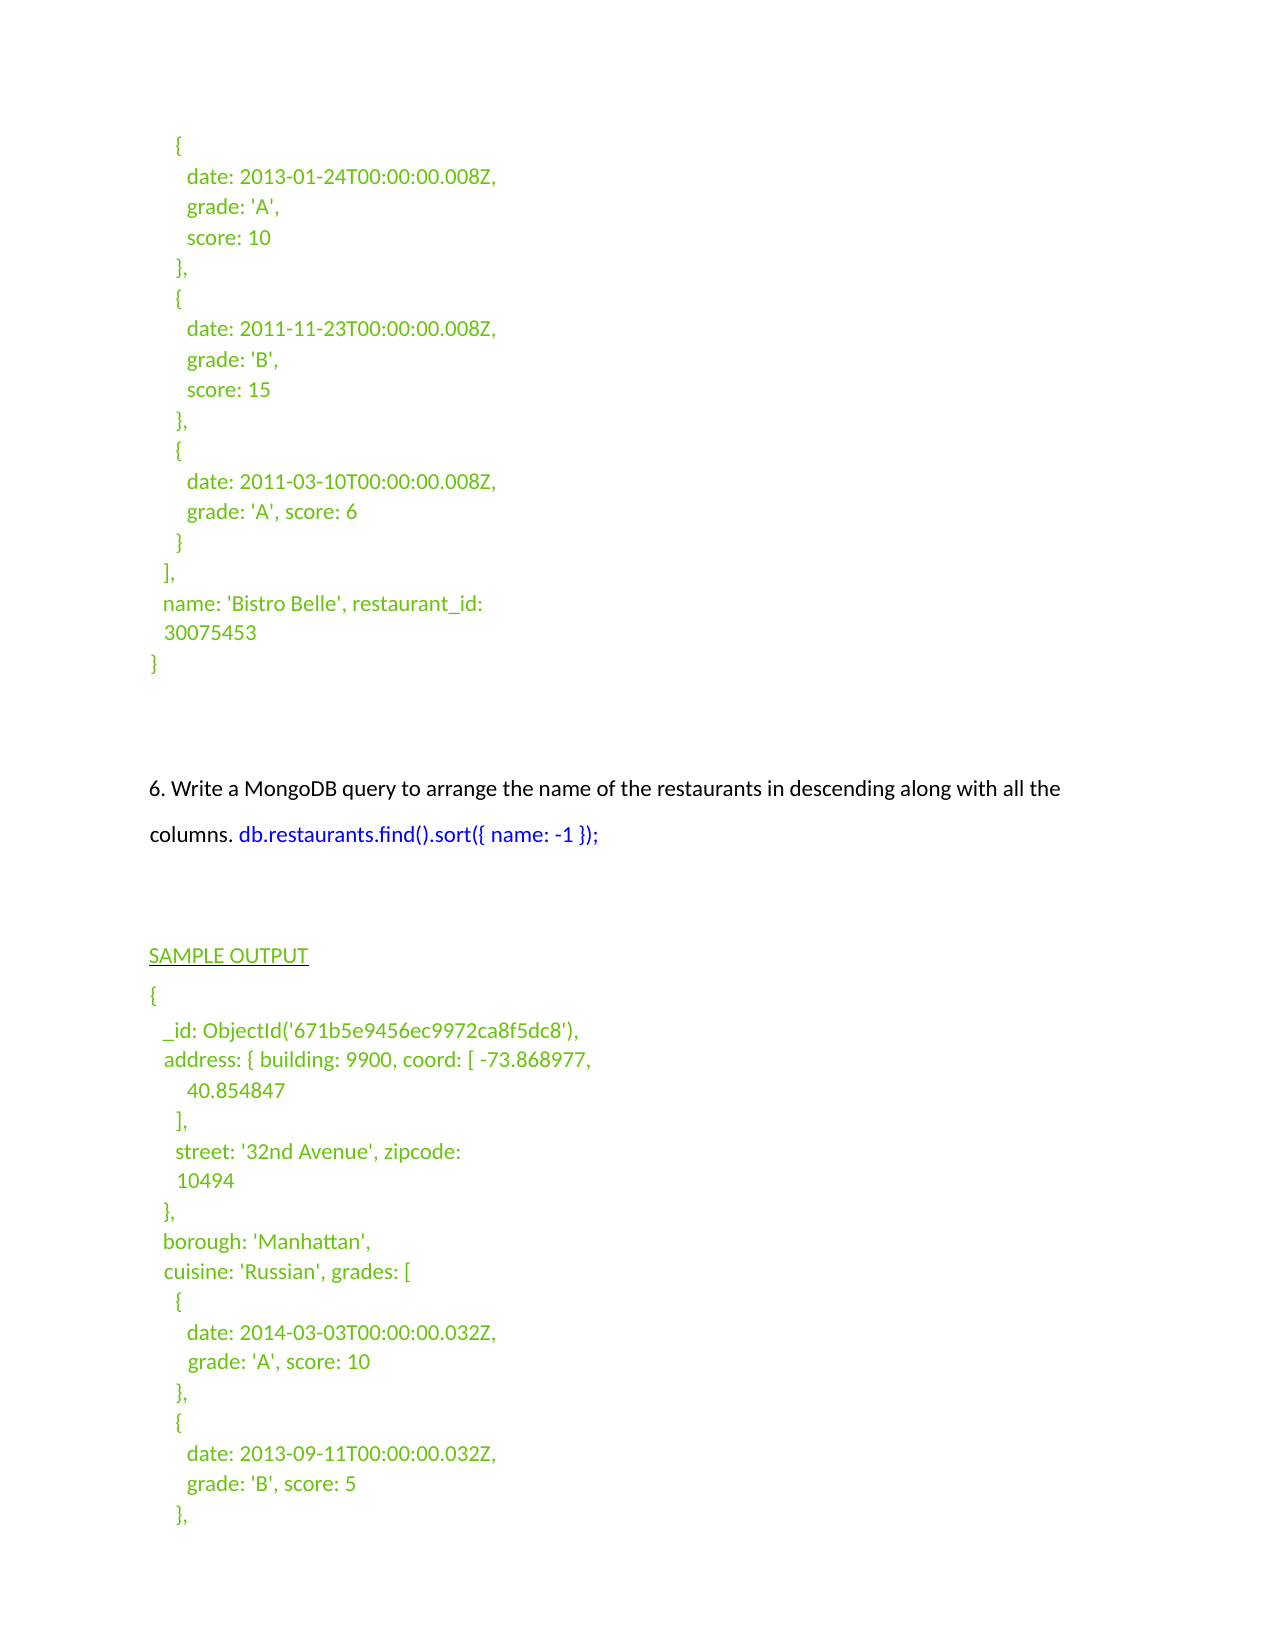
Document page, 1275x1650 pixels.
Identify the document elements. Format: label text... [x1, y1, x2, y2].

text 40.854847 [187, 1076, 559, 1104]
text date: 2013-09-11T00:00:00.032Z, [187, 1439, 559, 1467]
text score: 10 [187, 223, 559, 251]
text grade: 'A', [187, 192, 559, 220]
text { [175, 1287, 559, 1315]
text }, [175, 406, 559, 434]
text street: '32nd Avenue', zipcode: 10494 [175, 1137, 513, 1194]
text date: 2011-03-10T00:00:00.008Z, [187, 467, 559, 495]
text SAMPLE OUTPUT [148, 941, 1183, 969]
text }, [175, 1500, 559, 1528]
text }, [175, 1378, 559, 1406]
text date: 2011-11-23T00:00:00.008Z, [187, 314, 559, 342]
text } [175, 528, 559, 556]
text date: 2013-01-24T00:00:00.008Z, [187, 162, 559, 190]
text date: 2014-03-03T00:00:00.032Z, grade: 'A', score: 10 [187, 1318, 559, 1375]
text }, [175, 253, 559, 281]
text { [150, 981, 559, 1009]
text _id: ObjectId('671b5e9456ec9972ca8f5dc8'), address: { building: 9900, coord: [ -73.868977, [163, 1016, 648, 1073]
text ], [175, 1107, 559, 1134]
text }, [163, 1197, 559, 1225]
text { [175, 284, 559, 312]
text score: 15 [187, 375, 559, 403]
text borough: 'Manhattan', cuisine: 'Russian', grades: [ [163, 1227, 444, 1285]
text } [150, 649, 559, 677]
text { [175, 436, 559, 464]
text { [175, 131, 559, 159]
text grade: 'B', [187, 345, 559, 373]
text { [175, 1408, 559, 1436]
text ], [163, 558, 559, 587]
text grade: 'A', score: 6 [187, 497, 361, 526]
text grade: 'B', score: 5 [187, 1469, 368, 1497]
text 6. Write a MongoDB query to arrange the name of the restaurants in descending along with all the columns. db.restaurants.find().sort({ name: -1 }); [148, 774, 1136, 848]
text name: 'Bistro Belle', restaurant_id: 30075453 [163, 589, 538, 646]
